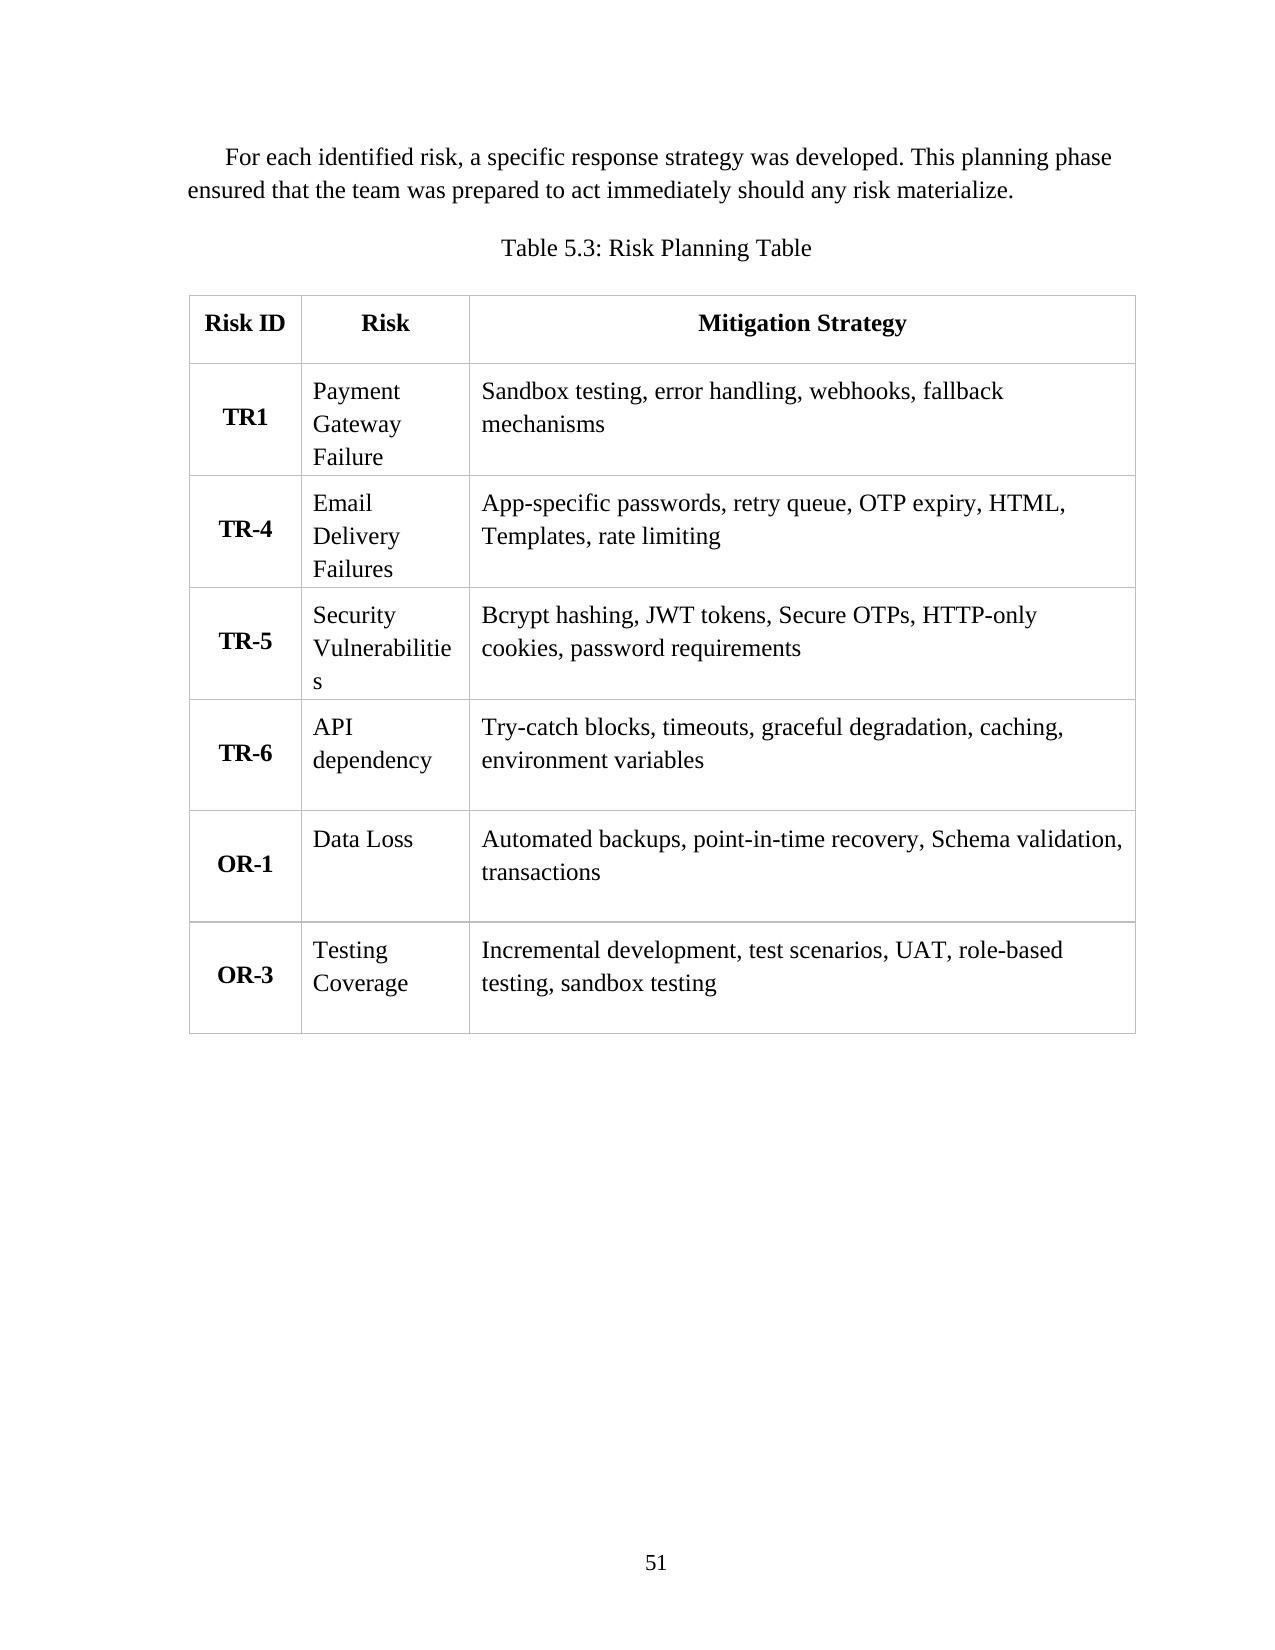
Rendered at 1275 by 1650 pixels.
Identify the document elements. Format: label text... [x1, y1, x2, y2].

table_header Mitigation Strategy [470, 296, 1135, 363]
table_cell TR-5 [190, 588, 301, 699]
table_cell Email Delivery Failures [302, 476, 469, 587]
table_cell Automated backups, point-in-time recovery, Schema validation, transactions [470, 811, 1135, 921]
table_cell Try-catch blocks, timeouts, graceful degradation, caching, environment variables [470, 700, 1135, 810]
table_cell OR-1 [190, 811, 301, 921]
table_cell Security Vulnerabilities [302, 588, 469, 699]
table_cell Bcrypt hashing, JWT tokens, Secure OTPs, HTTP-only cookies, password requirements [470, 588, 1135, 699]
table_cell TR-6 [190, 700, 301, 810]
table_cell Incremental development, test scenarios, UAT, role-based testing, sandbox testing [470, 923, 1135, 1032]
table_header Risk [302, 296, 469, 363]
text Table 5.3: Risk Planning Table [168, 233, 1144, 261]
table_cell Payment Gateway Failure [302, 364, 469, 475]
table_cell OR-3 [190, 923, 301, 1032]
table_cell TR-4 [190, 476, 301, 587]
table_cell API dependency [302, 700, 469, 810]
table_cell TR1 [190, 364, 301, 475]
table_cell App-specific passwords, retry queue, OTP expiry, HTML, Templates, rate limiting [470, 476, 1135, 587]
table_cell Data Loss [302, 811, 469, 921]
table_cell Testing Coverage [302, 923, 469, 1032]
text For each identified risk, a specific response strategy was developed. This planning phase ensured that the team was prepared to act immediately should any risk materialize. [187, 142, 1162, 203]
table_header Risk ID [190, 296, 301, 363]
table_cell Sandbox testing, error handling, webhooks, fallback mechanisms [470, 364, 1135, 475]
